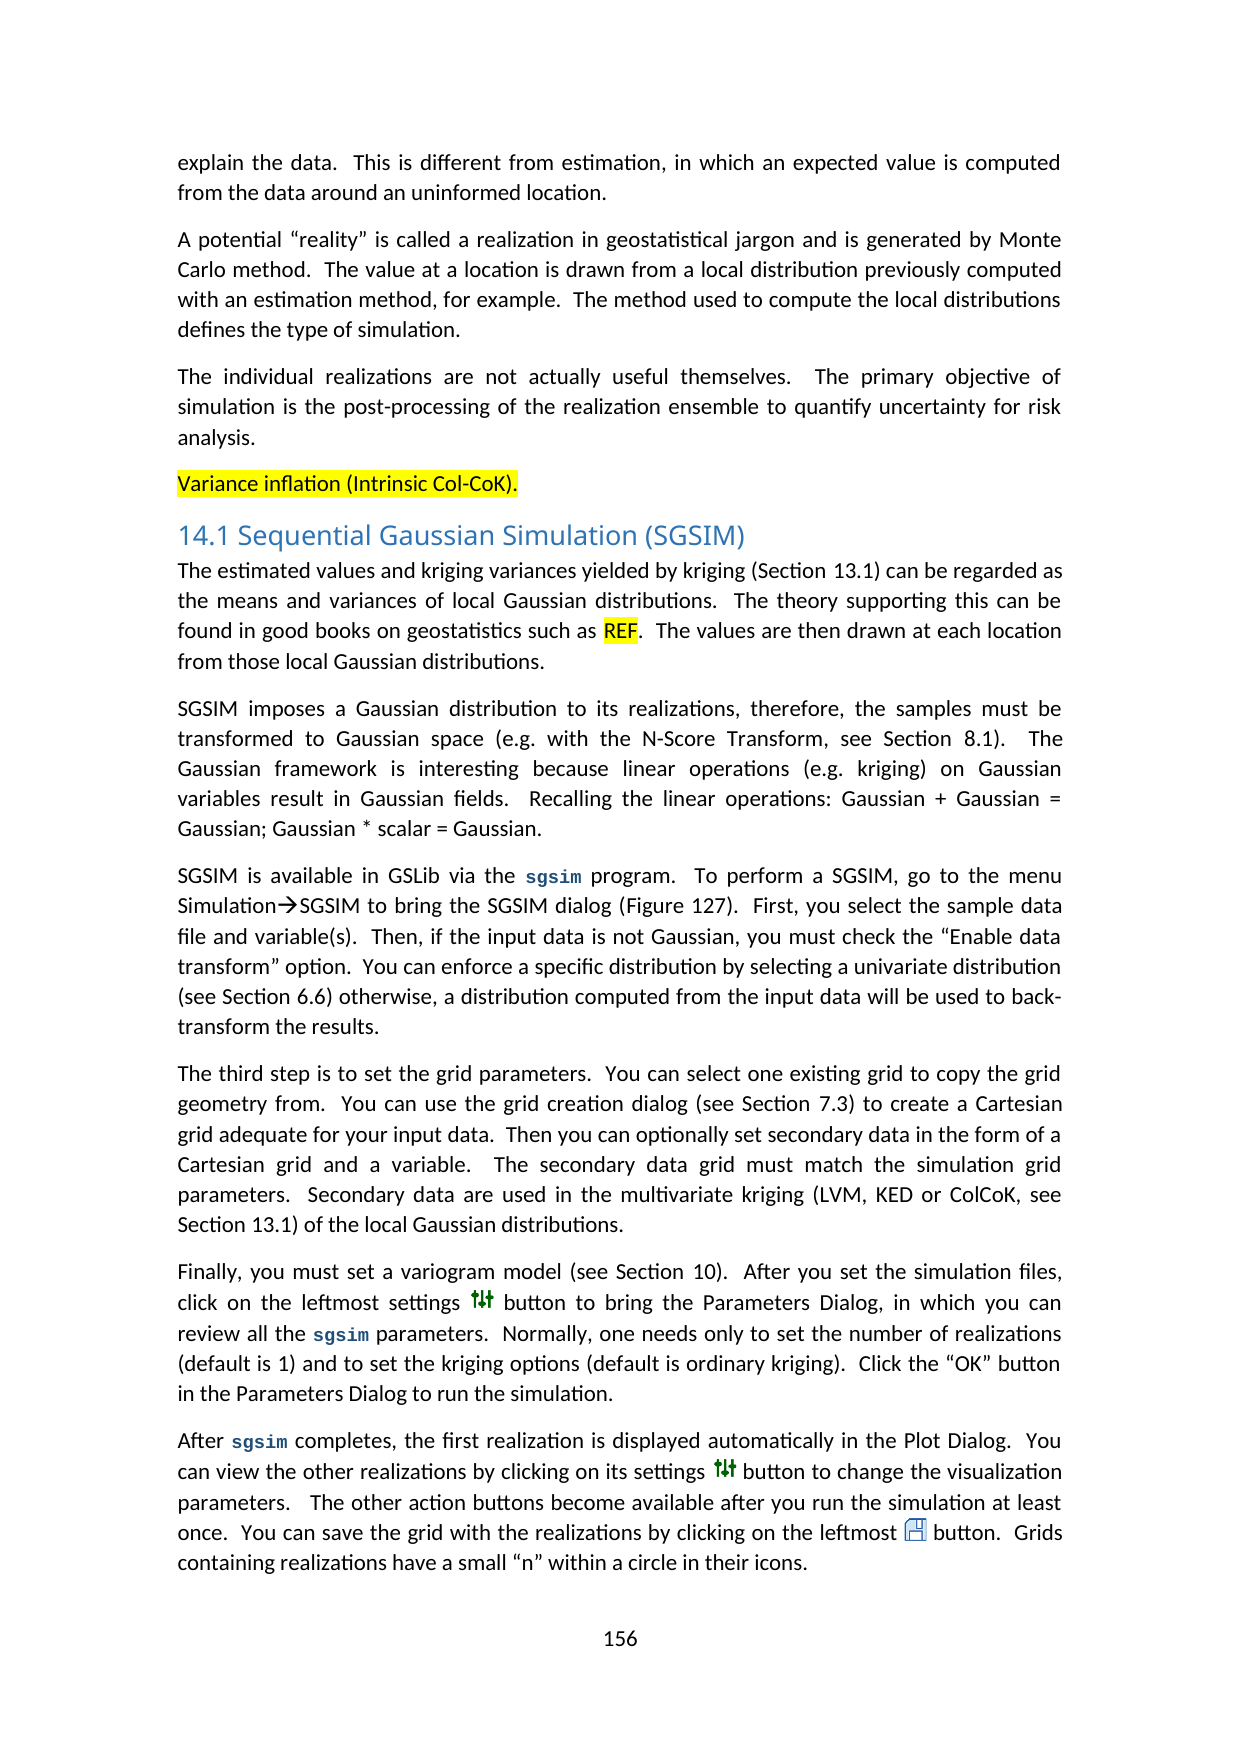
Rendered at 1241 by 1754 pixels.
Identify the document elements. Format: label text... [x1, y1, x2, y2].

text SGSIM imposes a Gaussian distribution to its realizations, therefore, the samples must be transformed to Gaussian space (e.g. with the N-Score Transform, see Section 8.1). The Gaussian framework is interesting because linear operations (e.g. kriging) on Gaussian variables result in Gaussian fields. Recalling the linear operations: Gaussian + Gaussian = Gaussian; Gaussian * scalar = Gaussian. [177, 694, 1063, 842]
text The estimated values and kriging variances yielded by kriging (Section 13.1) can be regarded as the means and variances of local Gaussian distributions. The theory supporting this can be found in good books on geostatistics such as REF. The values are then drawn at each location from those local Gaussian distributions. [177, 556, 1063, 675]
picture [713, 1456, 737, 1480]
text The third step is to set the grid parameters. You can select one existing grid to copy the grid geometry from. You can use the grid creation dialog (see Section 7.3) to create a Cartesian grid adequate for your input data. Then you can optionally set secondary data in the form of a Cartesian grid and a variable. The secondary data grid must match the simulation grid parameters. Secondary data are used in the multivariate kriging (LVM, KED or ColCoK, see Section 13.1) of the local Gaussian distributions. [177, 1059, 1063, 1238]
picture [904, 1518, 927, 1541]
picture [470, 1287, 494, 1311]
text Finally, you must set a variogram model (see Section 10). After you set the simulation files, click on the leftmost settings button to bring the Parameters Dialog, in which you can review all the sgsim parameters. Normally, one needs only to set the number of realizations (default is 1) and to set the kriging options (default is ordinary kriging). Click the “OK” button in the Parameters Dialog to run the simulation. [177, 1257, 1063, 1407]
text Variance inflation (Intrinsic Col-CoK). [177, 469, 1063, 497]
subtitle Sequential Gaussian Simulation (SGSIM) [177, 516, 1063, 553]
text After sgsim completes, the first realization is displayed automatically in the Plot Dialog. You can view the other realizations by clicking on its settings button to change the visualization parameters. The other action buttons become available after you run the simulation at least once. You can save the grid with the realizations by clicking on the leftmost button. Grids containing realizations have a small “n” within a circle in their icons. [177, 1426, 1063, 1576]
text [177, 148, 1063, 206]
text The individual realizations are not actually useful themselves. The primary objective of simulation is the post-processing of the realization ensemble to quantify uncertainty for risk analysis. [177, 362, 1063, 451]
text A potential “reality” is called a realization in geostatistical jargon and is generated by Monte Carlo method. The value at a location is drawn from a local distribution previously computed with an estimation method, for example. The method used to compute the local distributions defines the type of simulation. [177, 225, 1063, 343]
text SGSIM is available in GSLib via the sgsim program. To perform a SGSIM, go to the menu SimulationSGSIM to bring the SGSIM dialog (Figure 127). First, you select the sample data file and variable(s). Then, if the input data is not Gaussian, you must check the “Enable data transform” option. You can enforce a specific distribution by selecting a univariate distribution (see Section 6.6) otherwise, a distribution computed from the input data will be used to back-transform the results. [177, 861, 1063, 1040]
